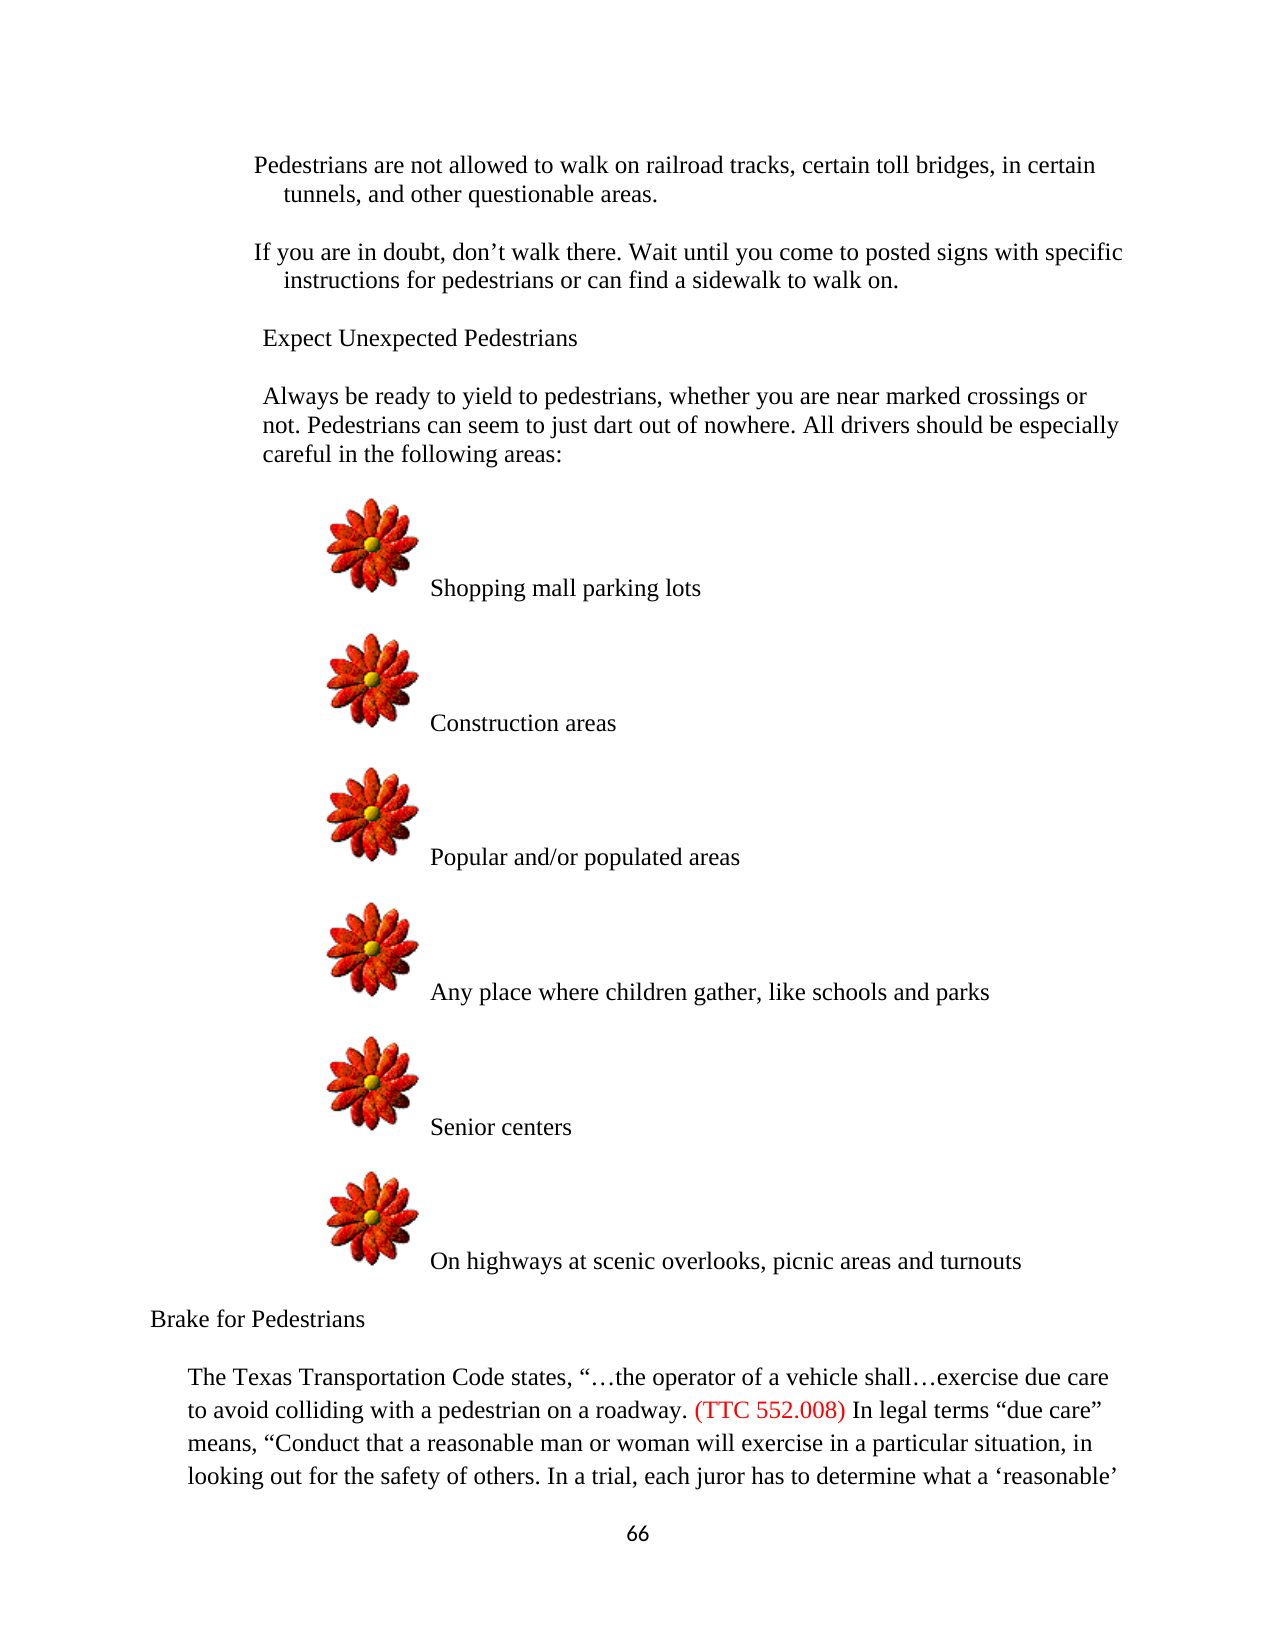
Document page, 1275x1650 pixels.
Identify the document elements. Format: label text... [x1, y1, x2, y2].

picture [318, 765, 430, 866]
picture [318, 631, 430, 732]
text Senior centers [319, 1035, 1125, 1140]
picture [318, 900, 430, 1001]
text Always be ready to yield to pedestrians, whether you are near marked crossings or not. Pedestrians can seem to just dart out of nowhere. All drivers should be especially careful in the following areas: [262, 381, 1125, 467]
text Popular and/or populated areas [319, 766, 1125, 871]
text Brake for Pedestrians [150, 1304, 1125, 1333]
picture [318, 1169, 430, 1270]
text On highways at scenic overlooks, picnic areas and turnouts [319, 1169, 1125, 1275]
text Shopping mall parking lots [319, 497, 1125, 602]
text Any place where children gather, like schools and parks [319, 900, 1125, 1006]
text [187, 1362, 1125, 1490]
text Construction areas [319, 631, 1125, 737]
picture [318, 496, 430, 597]
text Pedestrians are not allowed to walk on railroad tracks, certain toll bridges, in certain tunnels, and other questionable areas. [254, 150, 1125, 207]
text Expect Unexpected Pedestrians [262, 323, 1125, 352]
text If you are in doubt, don’t walk there. Wait until you come to posted signs with specific instructions for pedestrians or can find a sidewalk to walk on. [254, 237, 1125, 294]
picture [318, 1035, 430, 1135]
